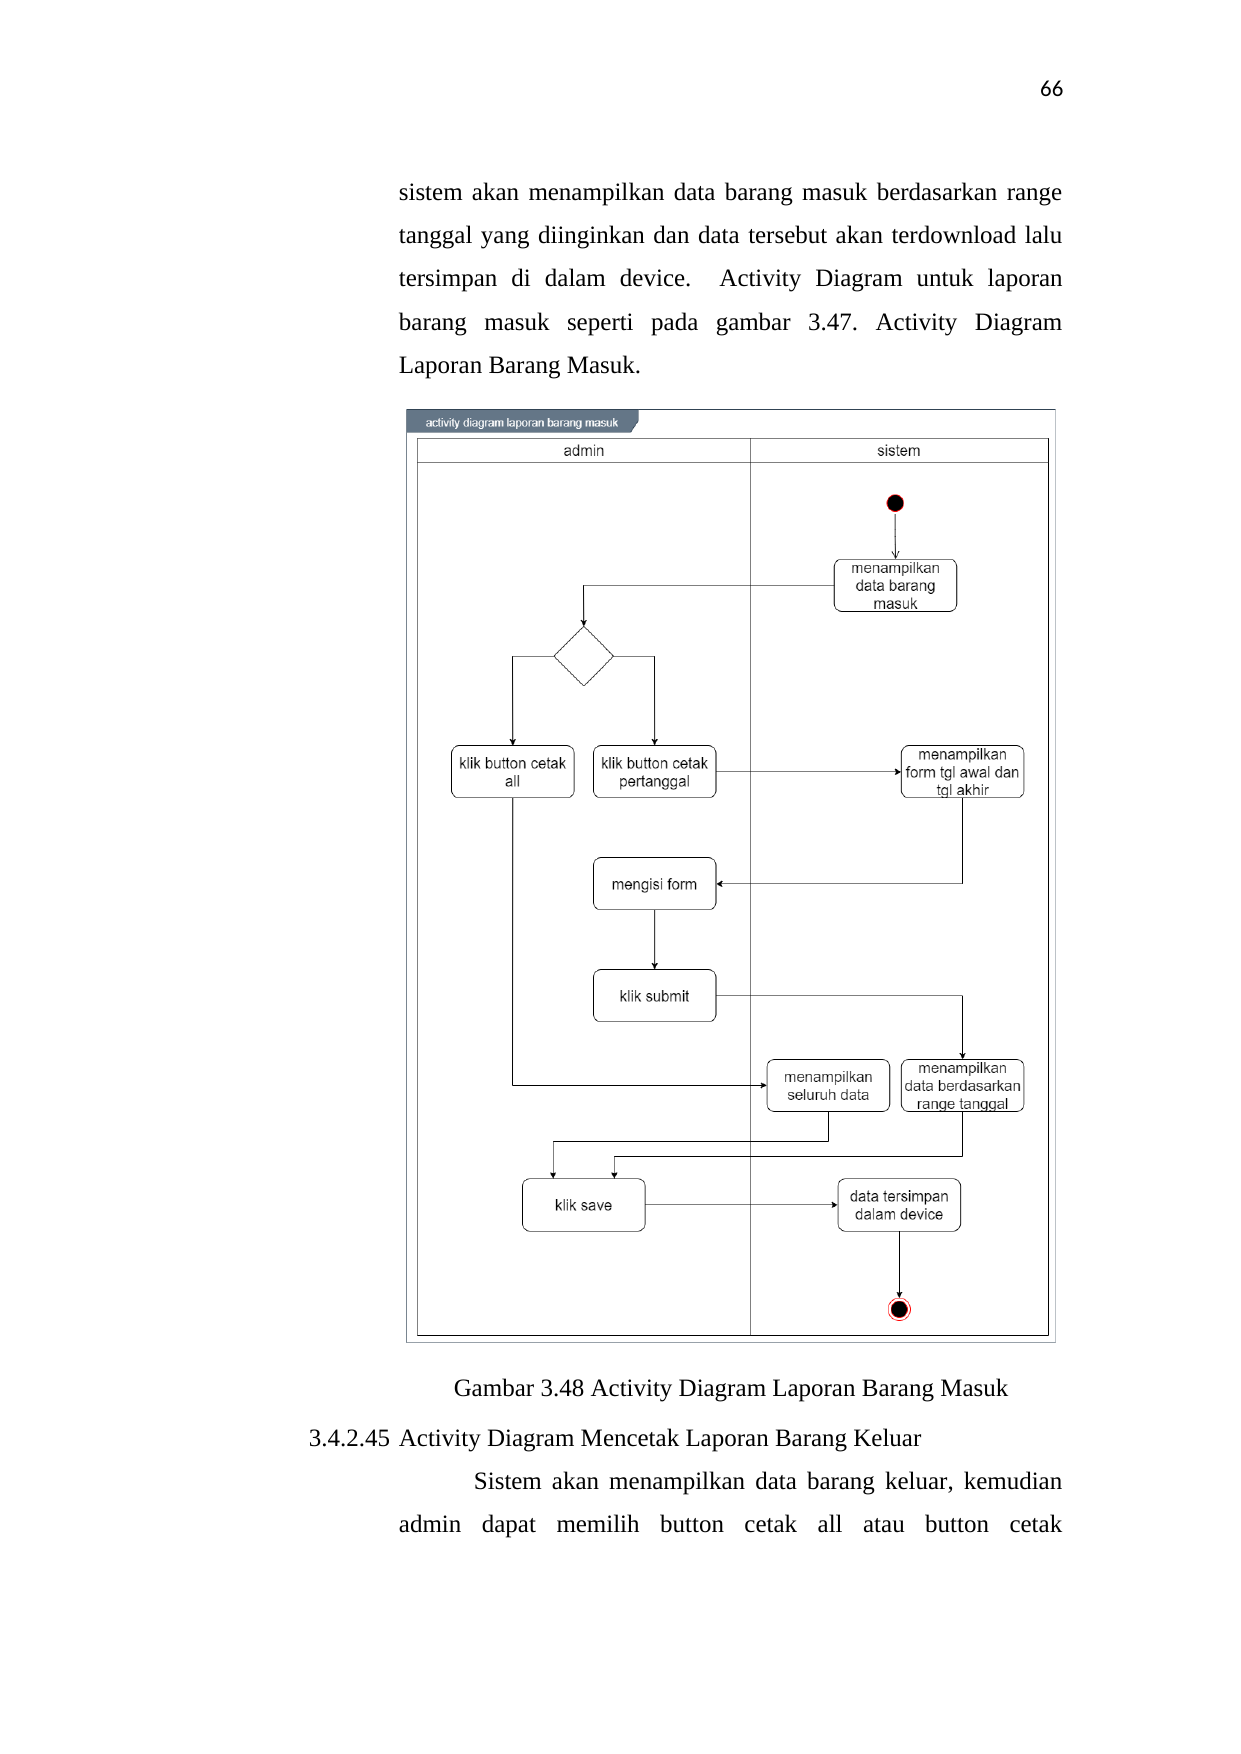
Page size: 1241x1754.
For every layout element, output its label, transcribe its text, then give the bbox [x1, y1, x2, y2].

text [399, 1466, 1063, 1538]
subtitle Activity Diagram Mencetak Laporan Barang Keluar [309, 1423, 1063, 1451]
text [399, 177, 1063, 378]
picture [406, 409, 1056, 1343]
